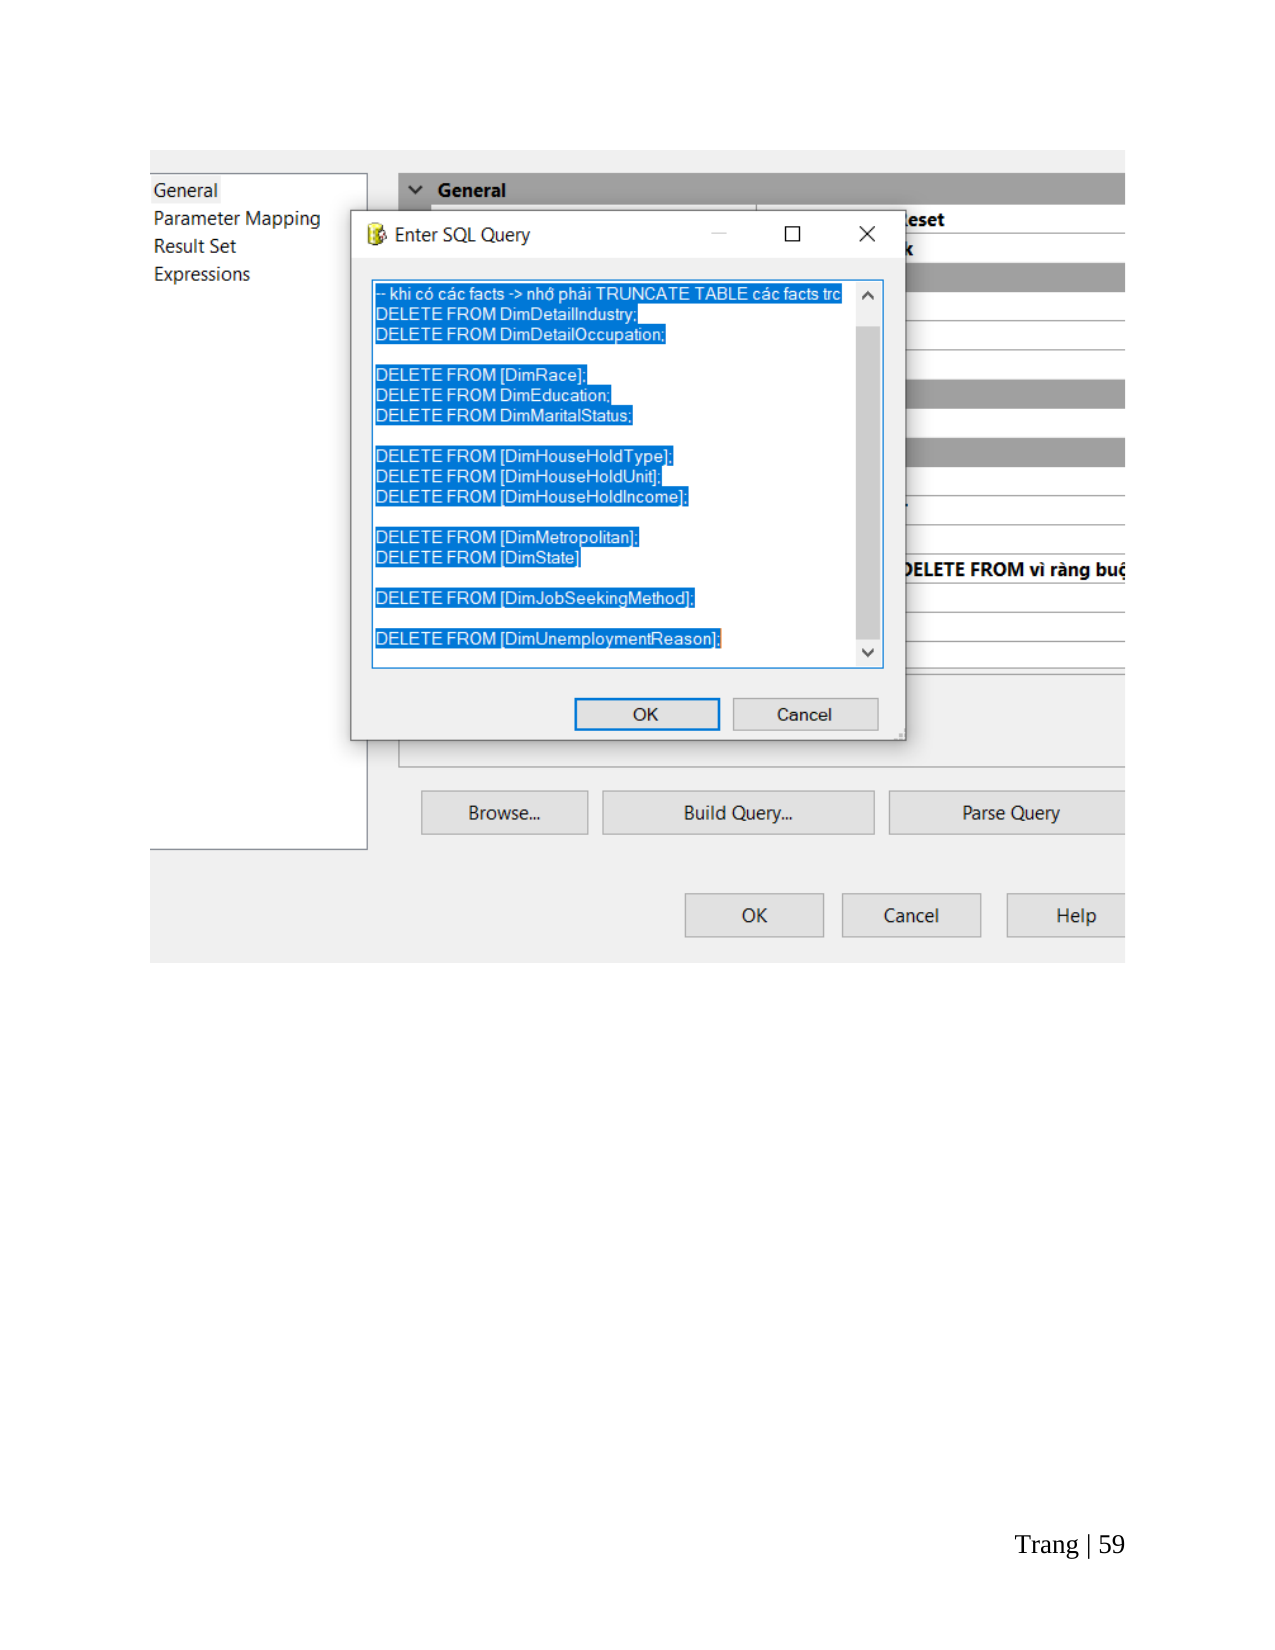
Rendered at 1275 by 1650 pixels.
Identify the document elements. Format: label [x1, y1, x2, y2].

picture [150, 150, 1125, 963]
